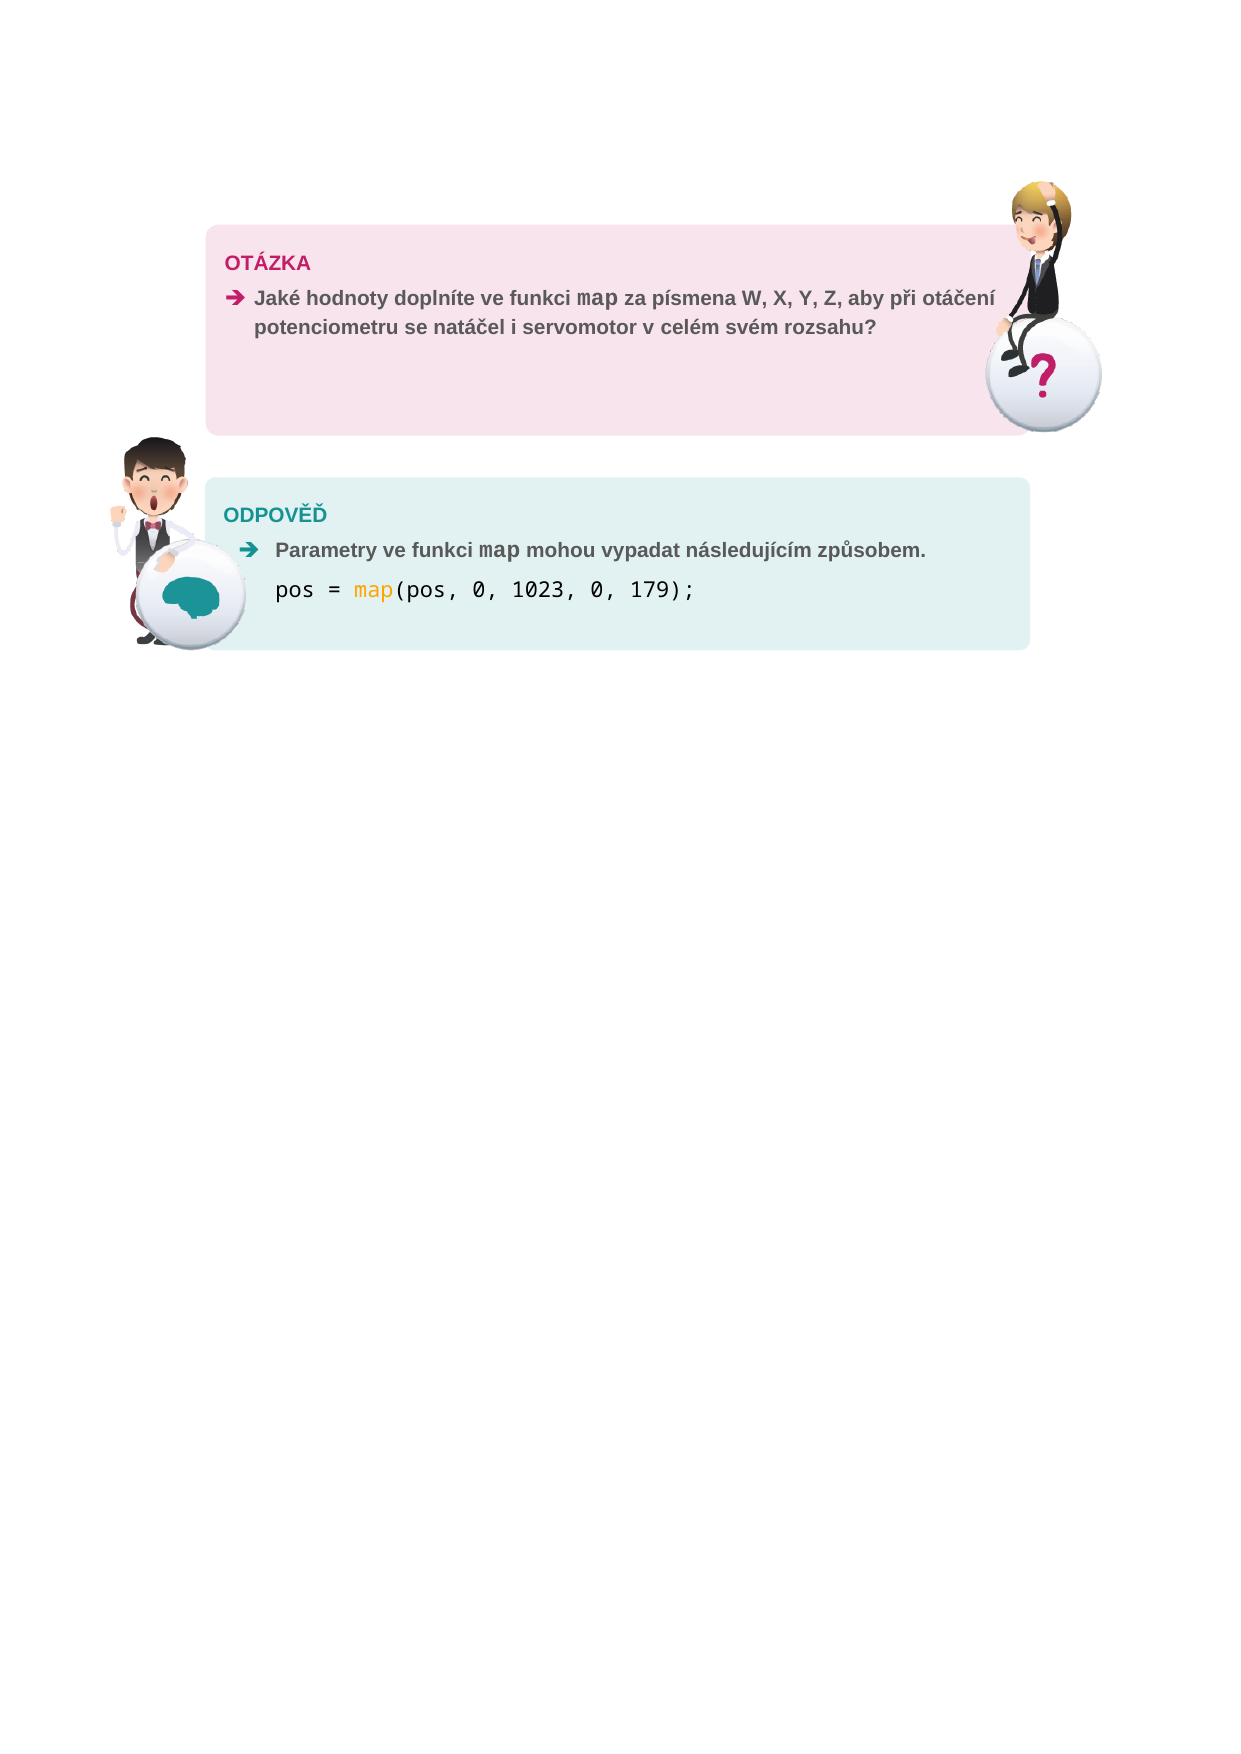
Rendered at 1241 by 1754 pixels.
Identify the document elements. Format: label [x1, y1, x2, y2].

picture [99, 432, 257, 662]
picture [963, 178, 1113, 436]
